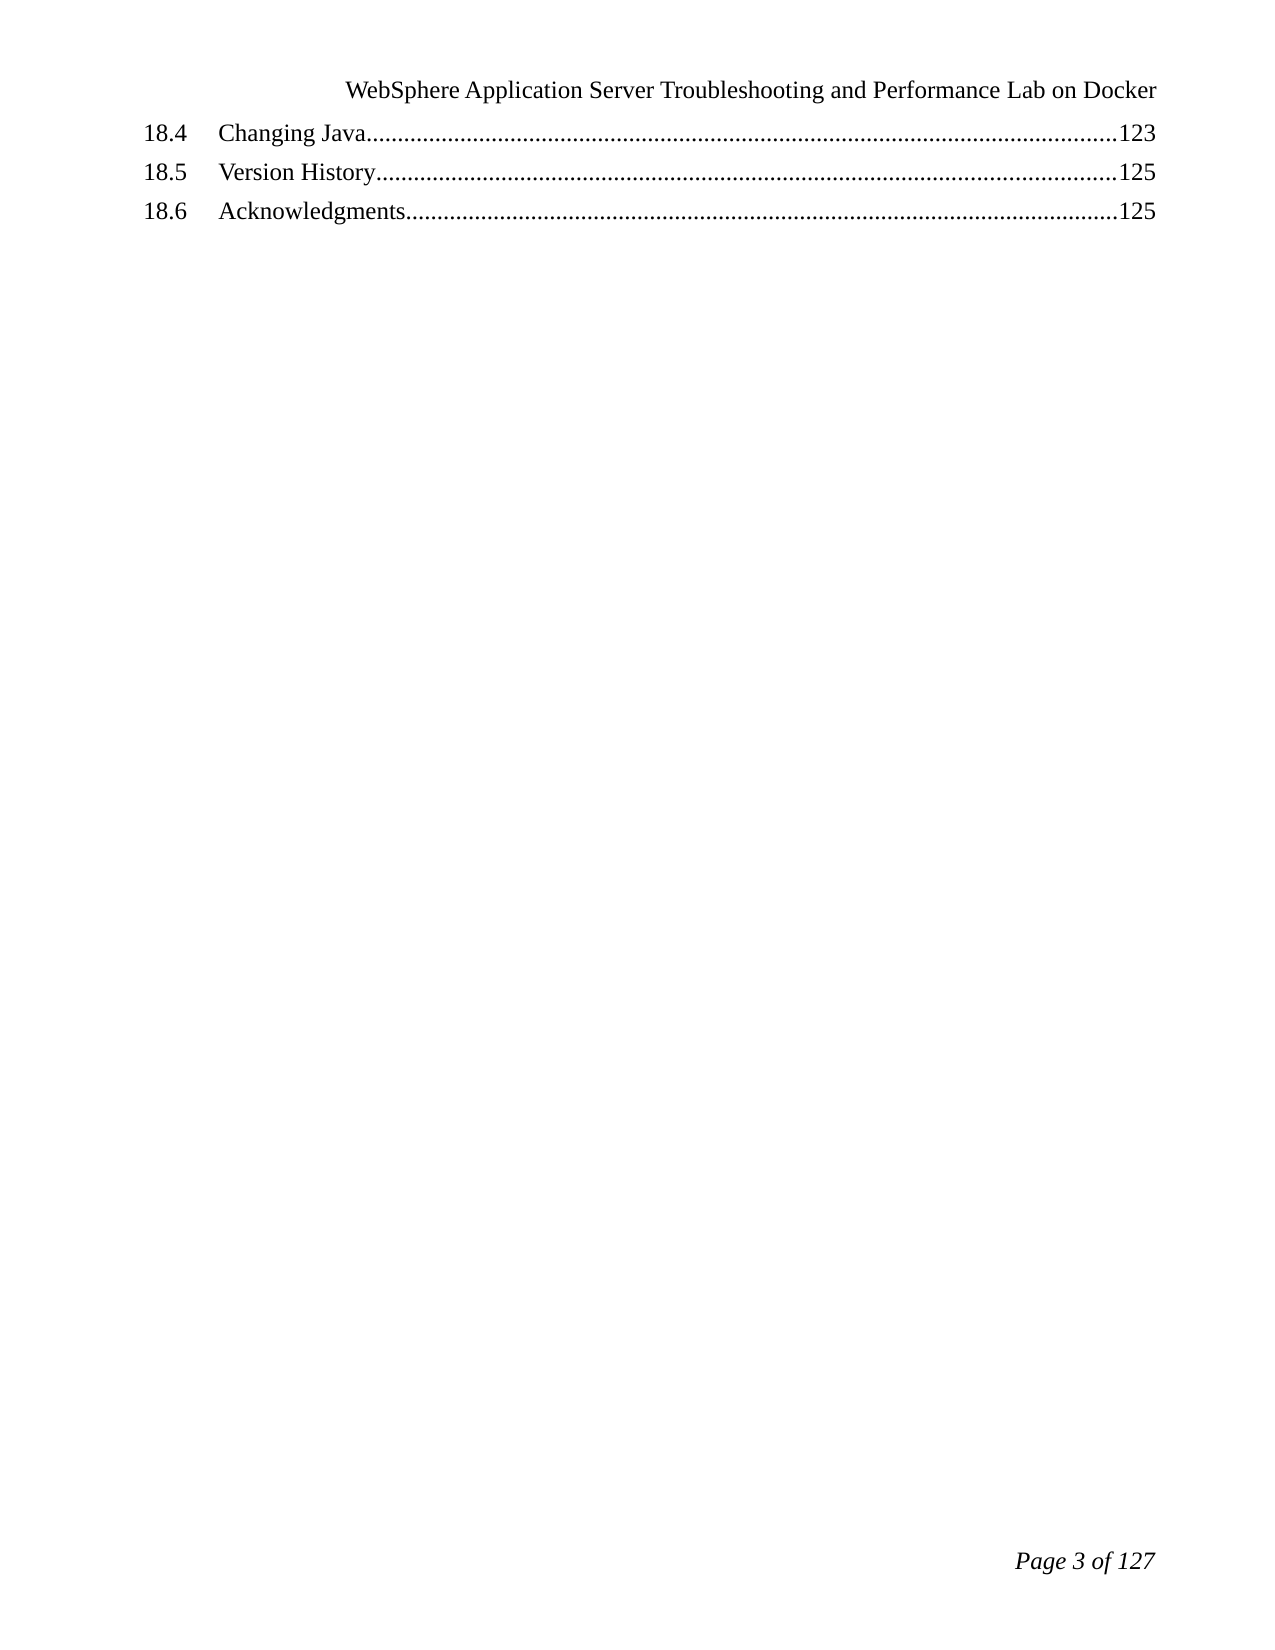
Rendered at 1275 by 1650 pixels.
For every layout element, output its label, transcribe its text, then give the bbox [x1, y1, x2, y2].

text 18.5 Version History 125 [143, 157, 1157, 186]
text 18.4 Changing Java 123 [143, 118, 1157, 147]
text 18.6 Acknowledgments 125 [143, 196, 1157, 225]
